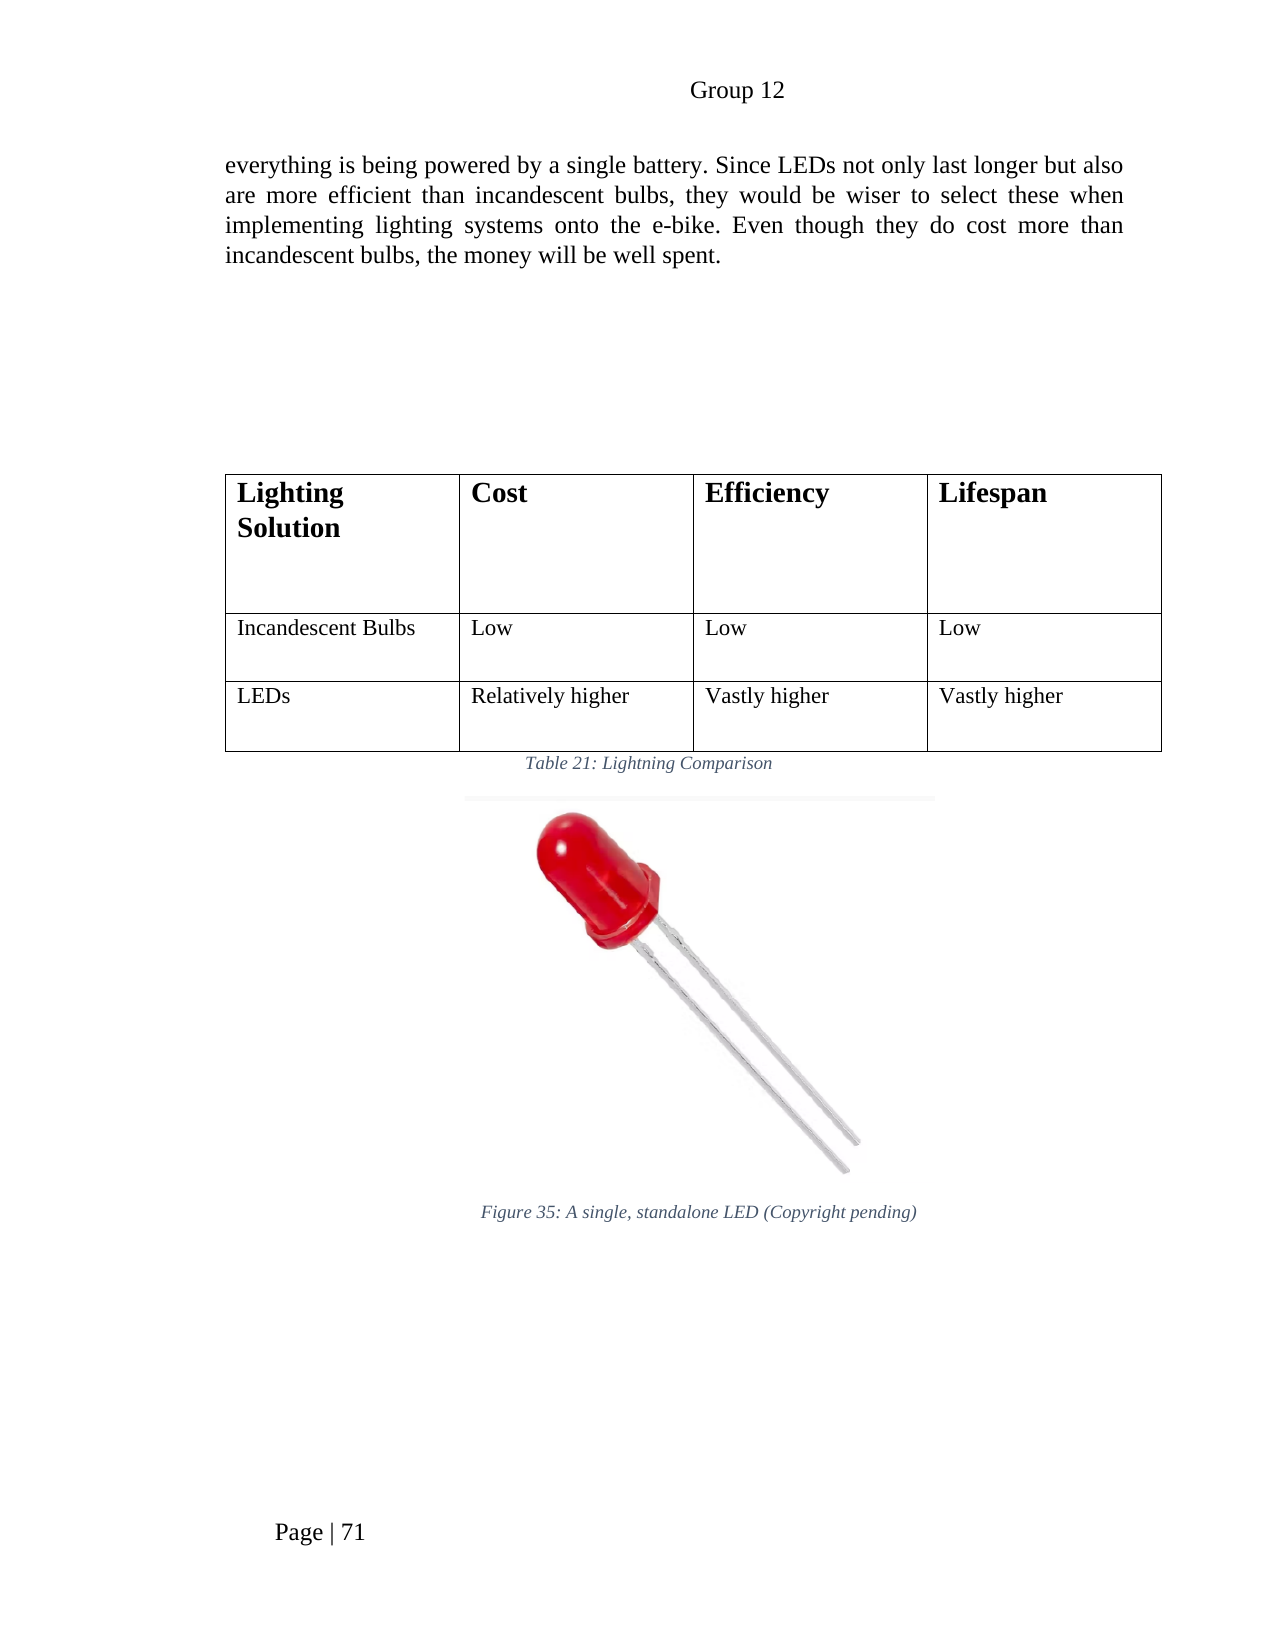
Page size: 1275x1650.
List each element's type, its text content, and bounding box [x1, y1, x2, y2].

picture [464, 795, 935, 1183]
table_header Lifespan [928, 475, 1161, 613]
table_cell Vastly higher [694, 682, 927, 751]
table_header Efficiency [694, 475, 927, 613]
table_header Cost [460, 475, 693, 613]
table_cell Relatively higher [460, 682, 693, 751]
table_cell Incandescent Bulbs [226, 614, 459, 681]
text Figure : A single, standalone LED (Copyright pending) [225, 1201, 1125, 1222]
table_cell LEDs [226, 682, 459, 751]
table_cell Low [460, 614, 693, 681]
table_cell Low [928, 614, 1161, 681]
table_cell Low [694, 614, 927, 681]
table_cell Vastly higher [928, 682, 1161, 751]
table_header Lighting Solution [226, 475, 459, 613]
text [225, 150, 1125, 269]
